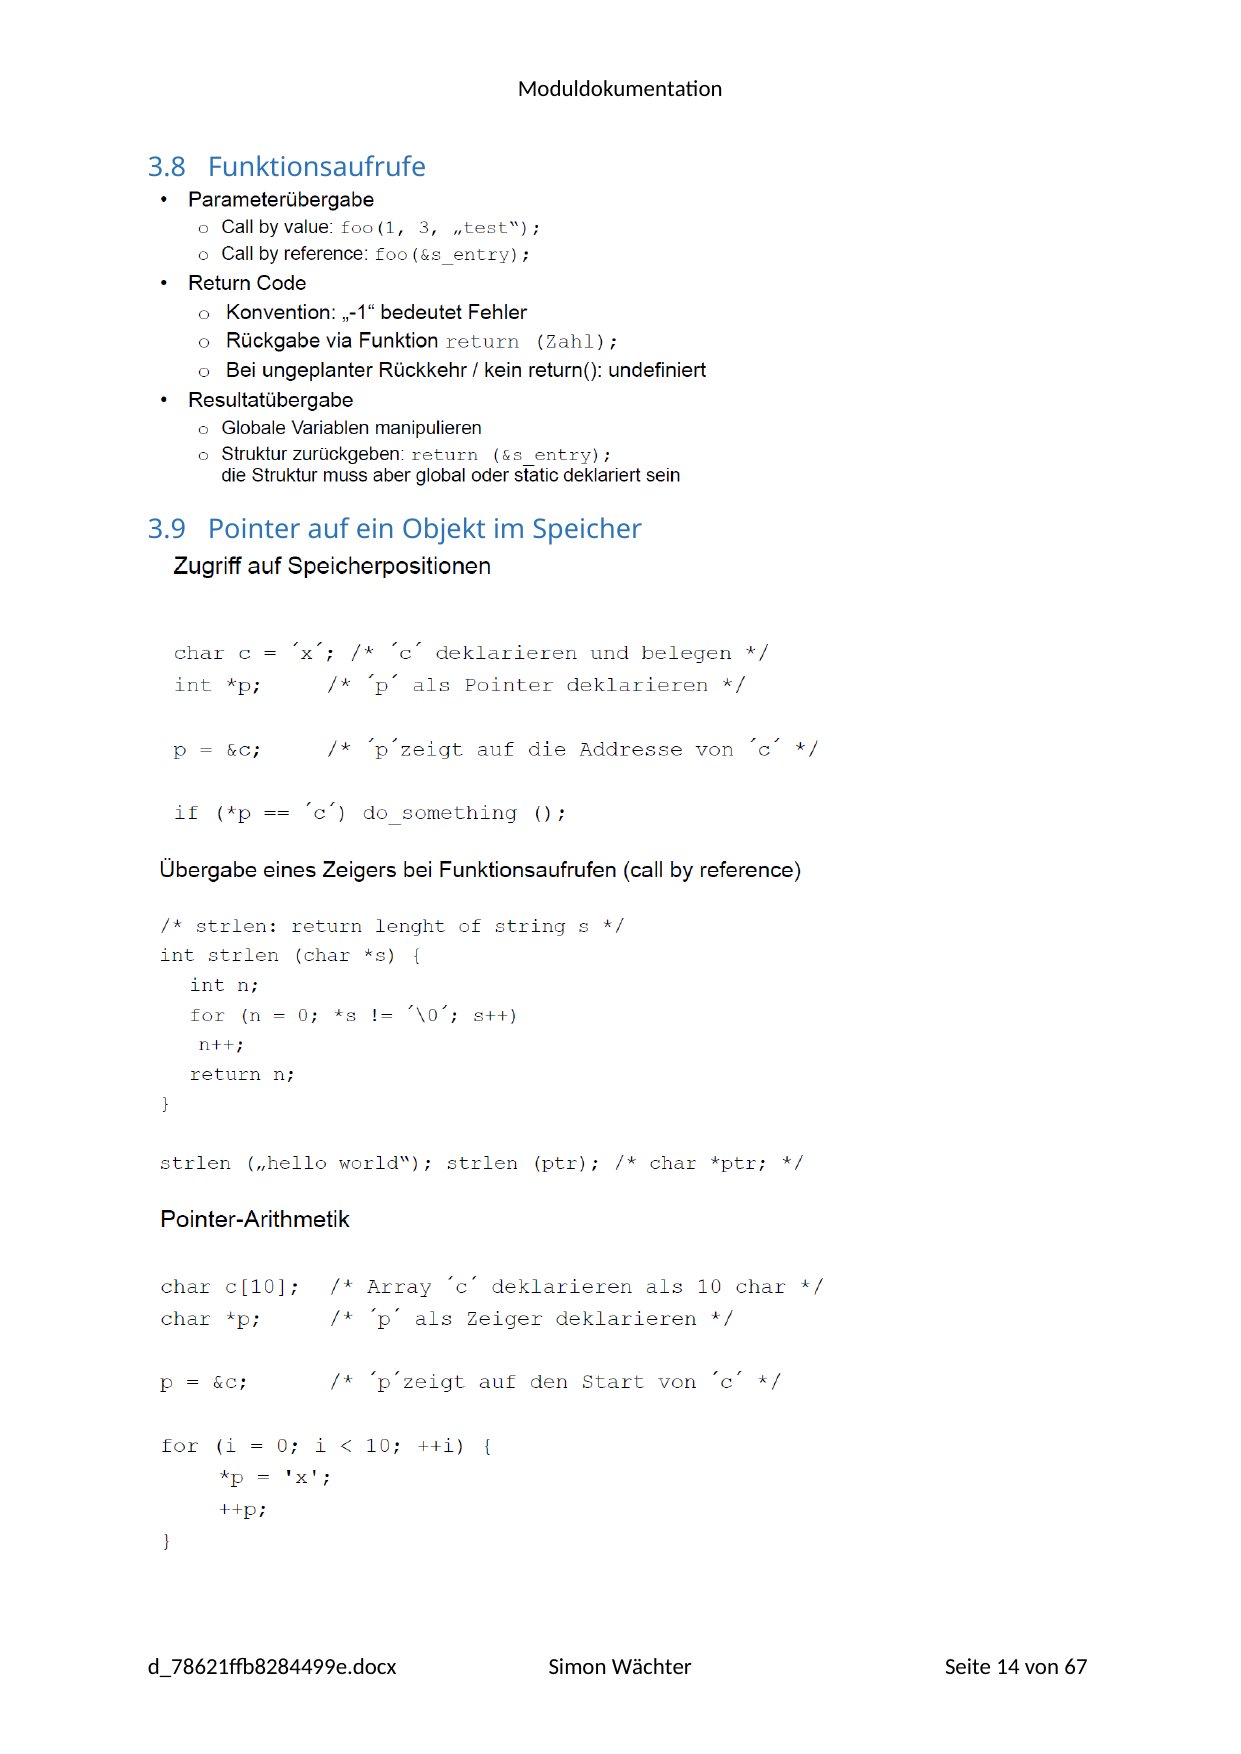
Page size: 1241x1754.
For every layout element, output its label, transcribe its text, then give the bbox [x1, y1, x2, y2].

subtitle Funktionsaufrufe [148, 148, 1093, 184]
picture [147, 187, 716, 492]
picture [147, 853, 825, 1185]
subtitle Pointer auf ein Objekt im Speicher [148, 510, 1093, 547]
picture [147, 549, 831, 835]
picture [147, 1203, 833, 1563]
